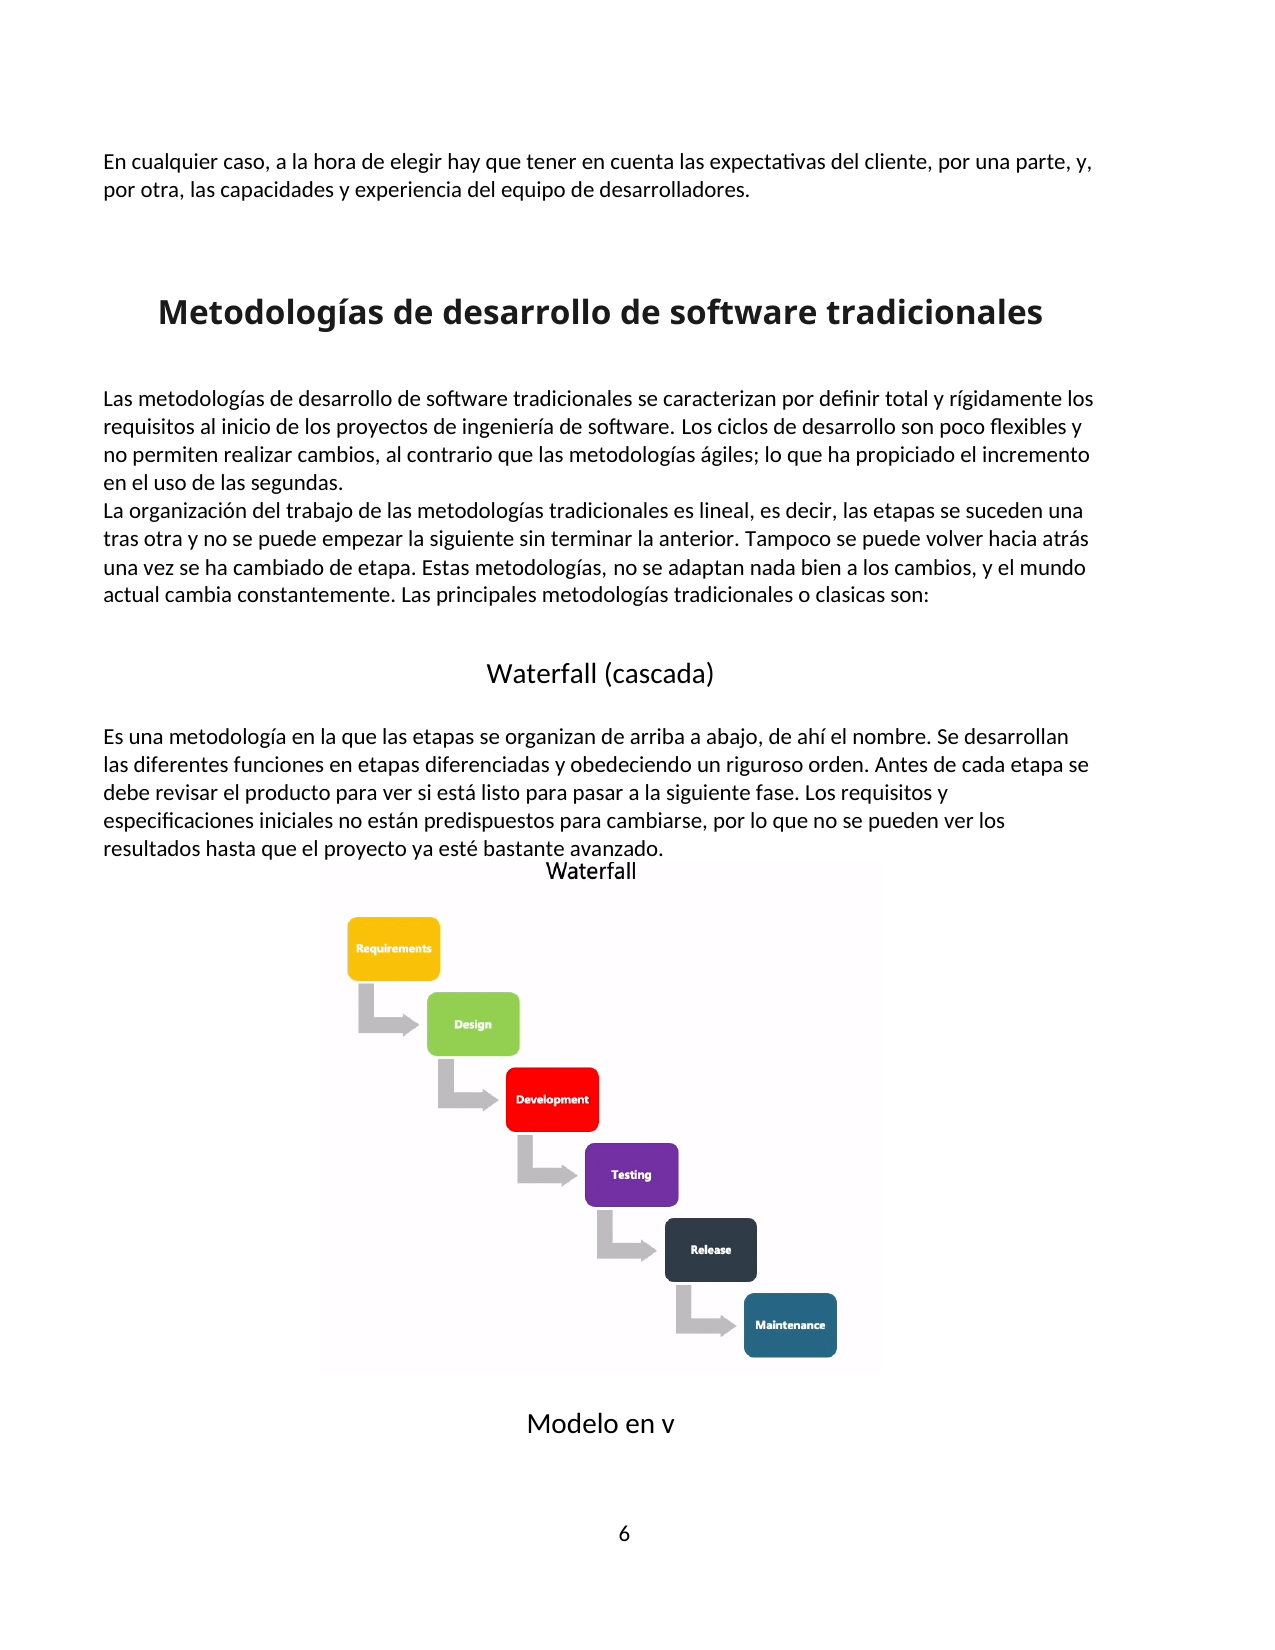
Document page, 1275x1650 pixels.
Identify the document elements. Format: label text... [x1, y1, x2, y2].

text Las metodologías de desarrollo de software tradicionales se caracterizan por definir total y rígidamente los requisitos al inicio de los proyectos de ingeniería de software. Los ciclos de desarrollo son poco flexibles y no permiten realizar cambios, al contrario que las metodologías ágiles; lo que ha propiciado el incremento en el uso de las segundas. [103, 384, 1098, 497]
picture [319, 862, 882, 1373]
text En cualquier caso, a la hora de elegir hay que tener en cuenta las expectativas del cliente, por una parte, y, por otra, las capacidades y experiencia del equipo de desarrolladores. [103, 147, 1098, 203]
subtitle Modelo en v [103, 1405, 1098, 1441]
subtitle Metodologías de desarrollo de software tradicionales [103, 289, 1098, 334]
text La organización del trabajo de las metodologías tradicionales es lineal, es decir, las etapas se suceden una tras otra y no se puede empezar la siguiente sin terminar la anterior. Tampoco se puede volver hacia atrás una vez se ha cambiado de etapa. Estas metodologías, no se adaptan nada bien a los cambios, y el mundo actual cambia constantemente. Las principales metodologías tradicionales o clasicas son: [103, 497, 1098, 609]
subtitle Waterfall (cascada) [103, 656, 1098, 691]
text Es una metodología en la que las etapas se organizan de arriba a abajo, de ahí el nombre. Se desarrollan las diferentes funciones en etapas diferenciadas y obedeciendo un riguroso orden. Antes de cada etapa se debe revisar el producto para ver si está listo para pasar a la siguiente fase. Los requisitos y especificaciones iniciales no están predispuestos para cambiarse, por lo que no se pueden ver los resultados hasta que el proyecto ya esté bastante avanzado. [103, 722, 1098, 862]
